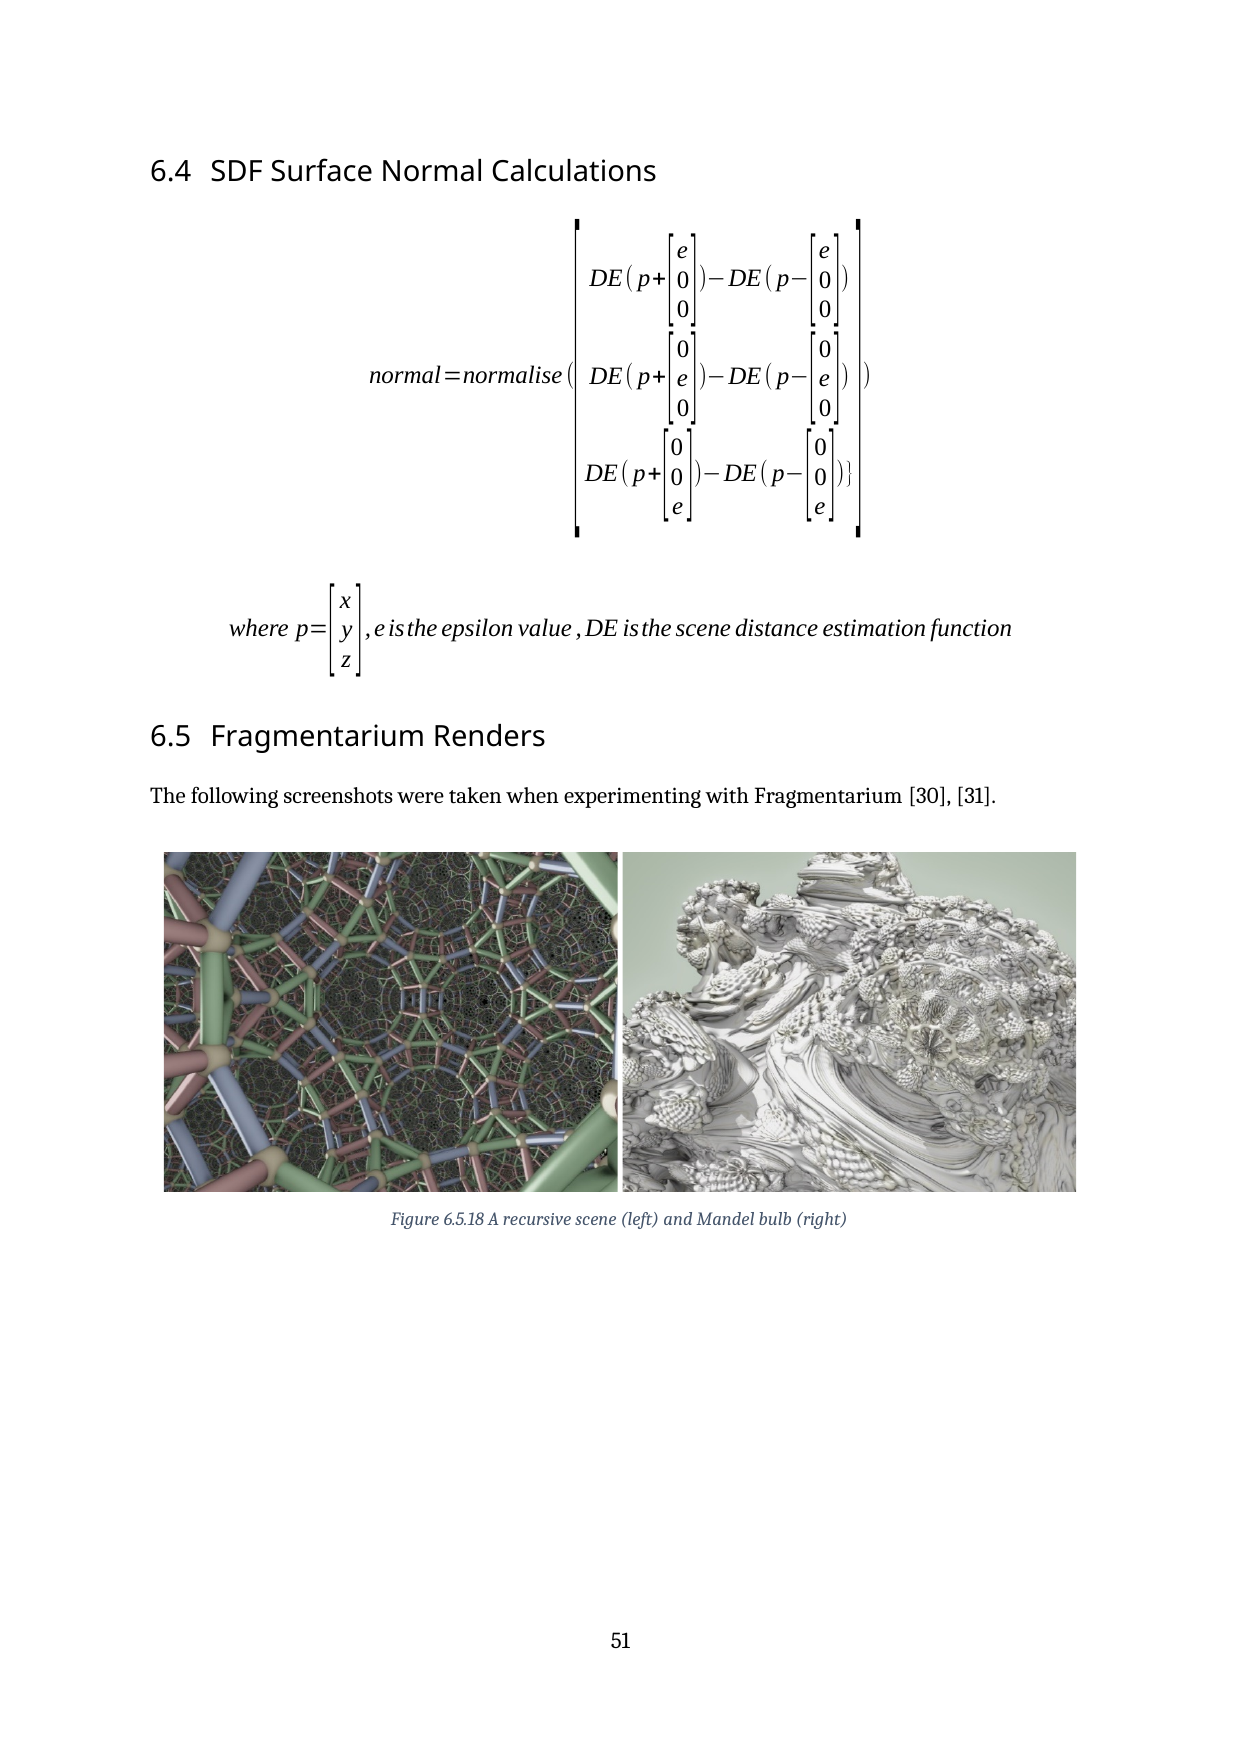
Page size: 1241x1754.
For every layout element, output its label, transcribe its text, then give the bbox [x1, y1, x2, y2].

picture [163, 852, 618, 1192]
subtitle Fragmentarium Renders [150, 715, 1090, 755]
text The following screenshots were taken when experimenting with Fragmentarium . [150, 783, 1090, 809]
subtitle SDF Surface Normal Calculations [150, 150, 1090, 190]
picture [622, 852, 1077, 1192]
